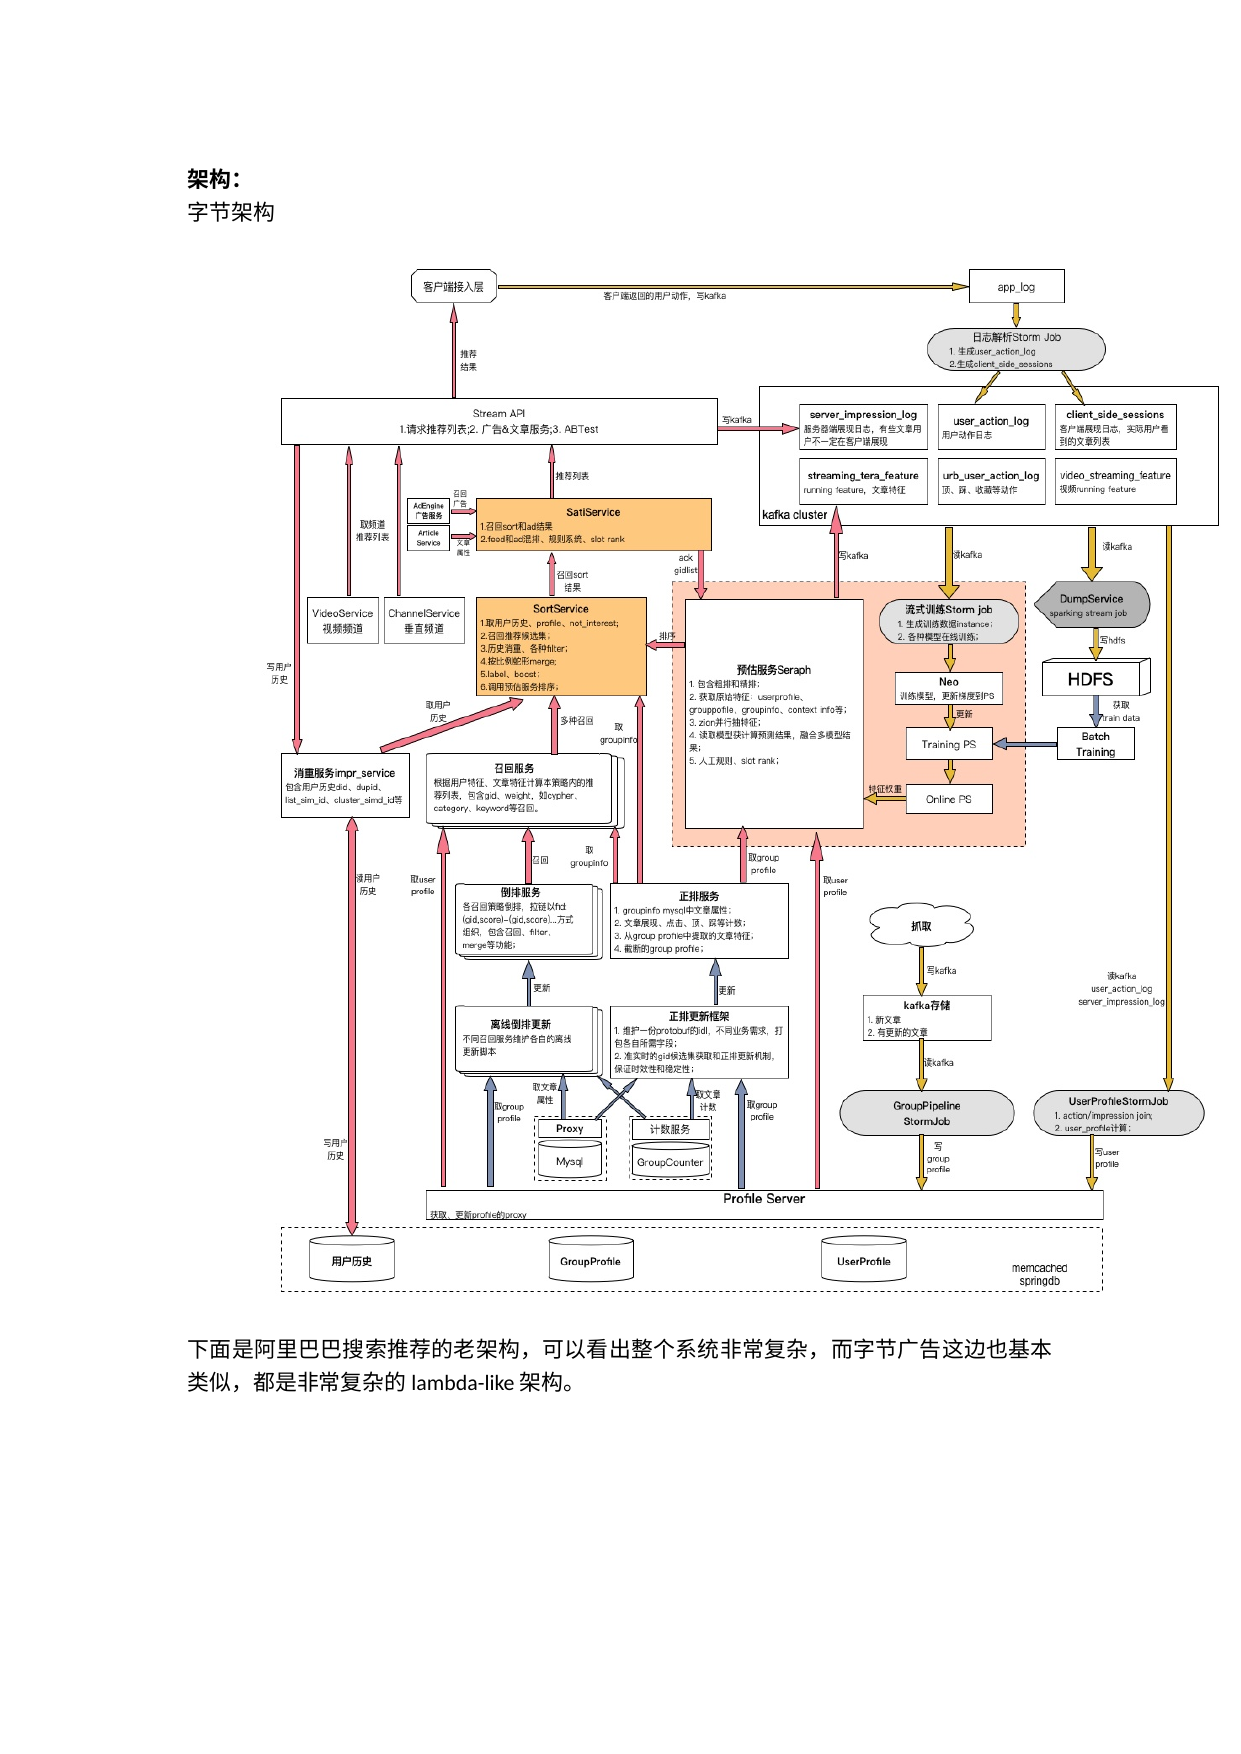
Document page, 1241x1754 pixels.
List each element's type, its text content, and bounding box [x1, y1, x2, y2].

picture [187, 230, 1221, 1296]
text 下面是阿里巴巴搜索推荐的老架构，可以看出整个系统非常复杂，而字节广告这边也基本类似，都是非常复杂的 lambda-like 架构。 [187, 1332, 1053, 1397]
text 架构： [187, 162, 1053, 194]
text 字节架构 [187, 194, 1053, 227]
